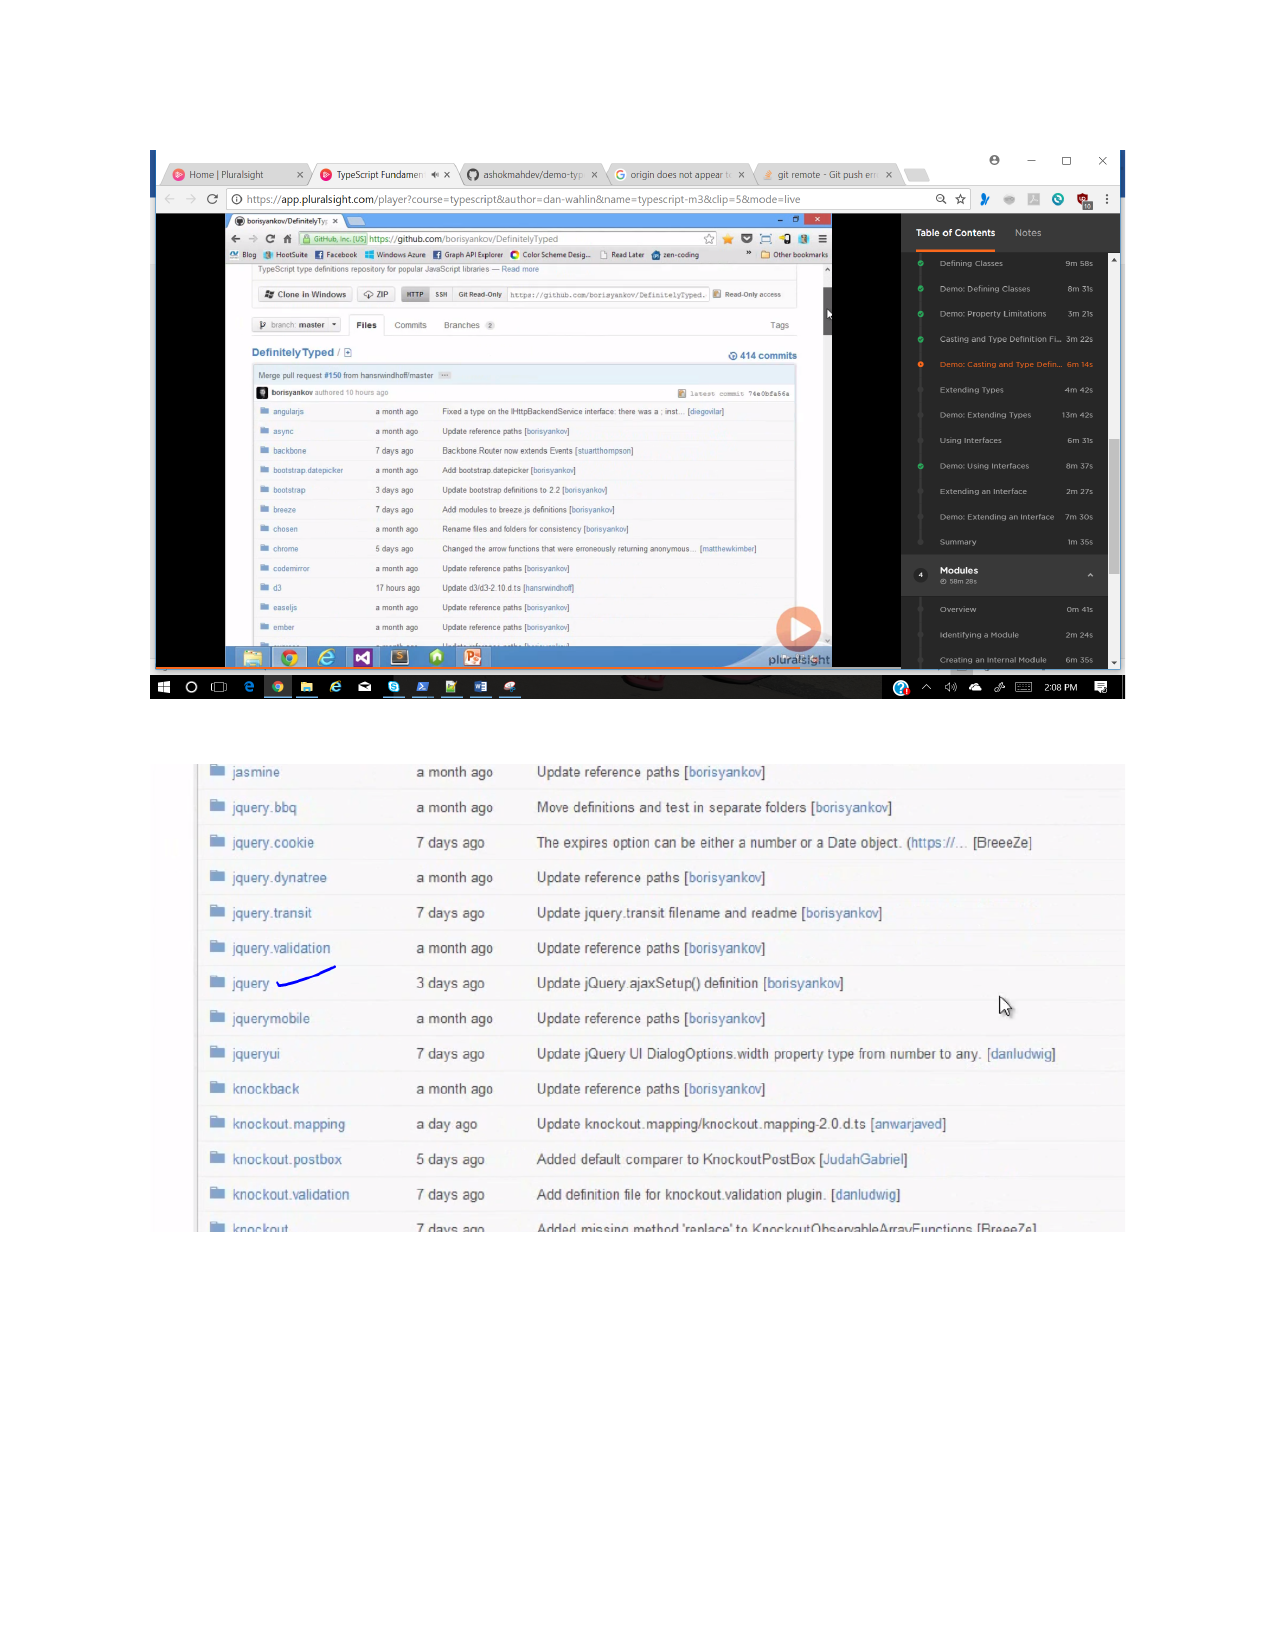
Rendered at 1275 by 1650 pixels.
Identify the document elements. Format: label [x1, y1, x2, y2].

picture [150, 764, 1125, 1232]
picture [150, 150, 1125, 699]
